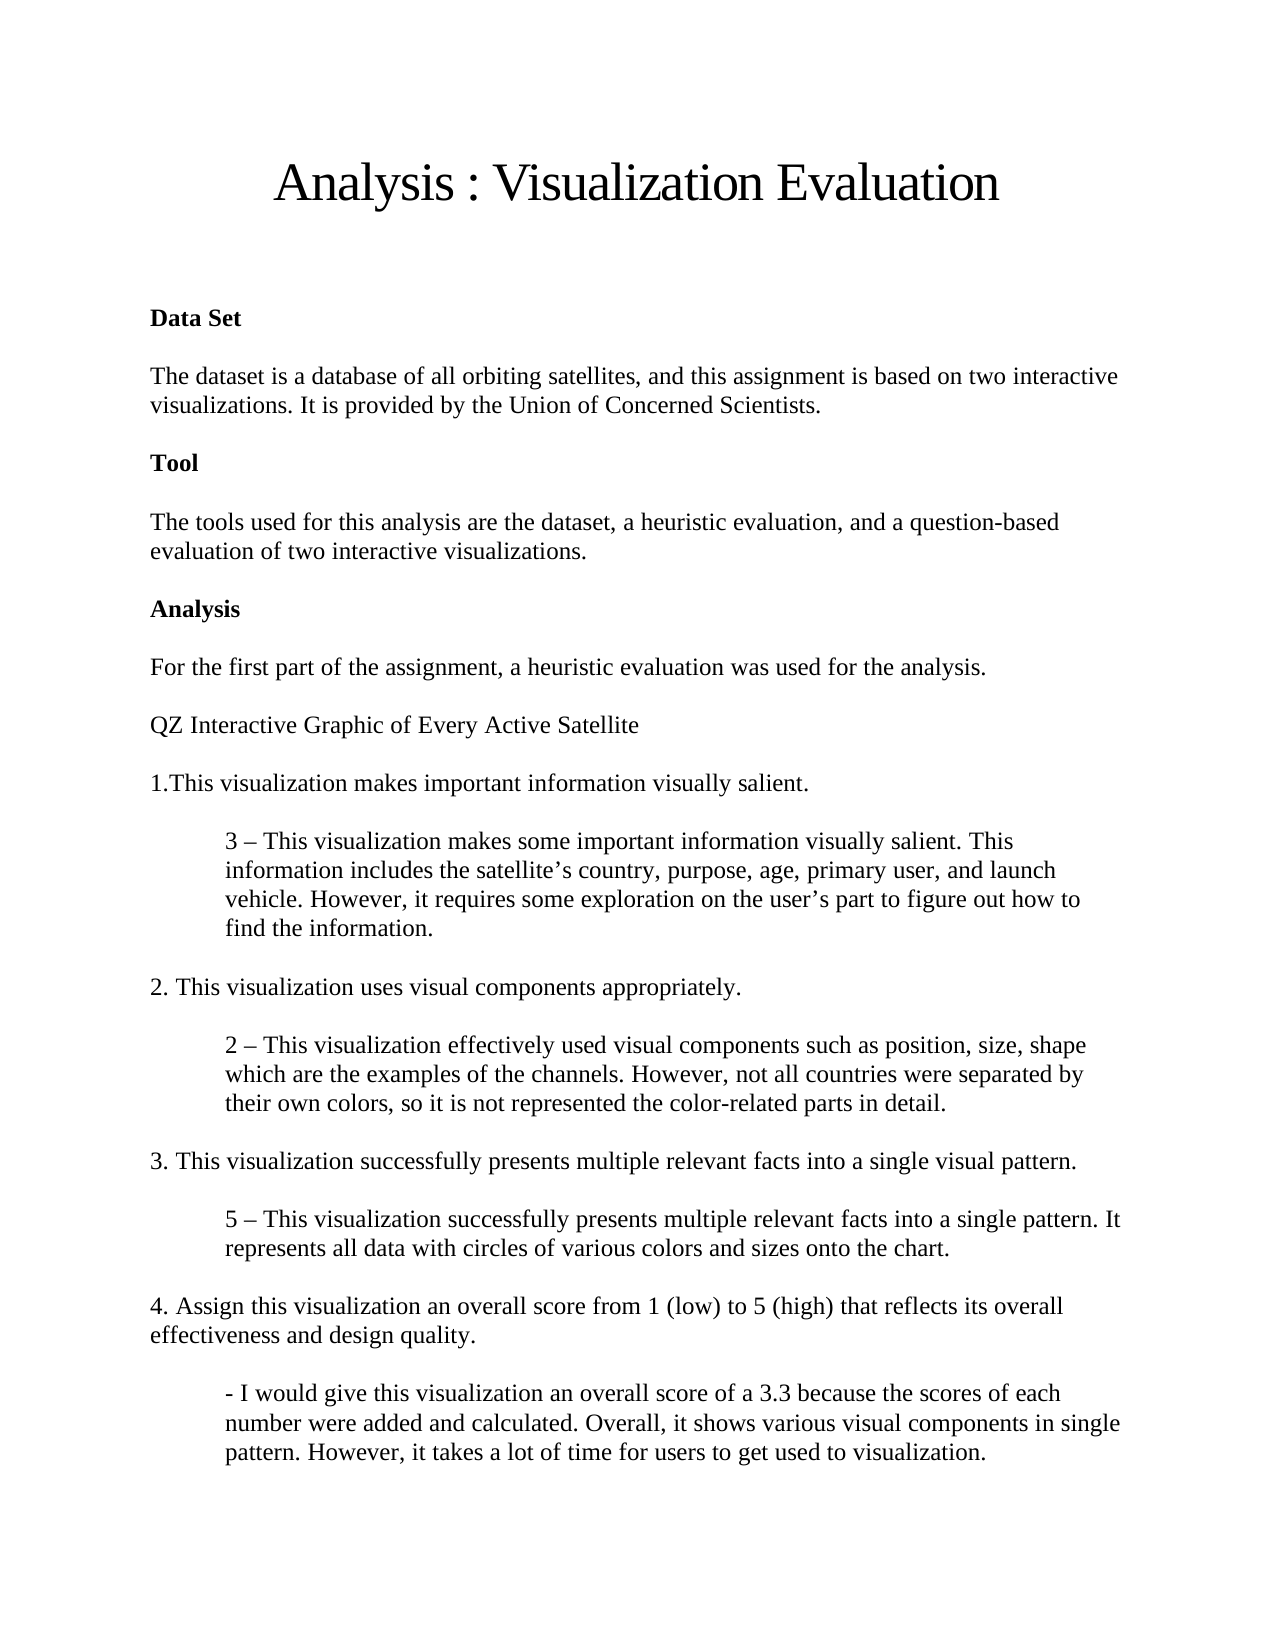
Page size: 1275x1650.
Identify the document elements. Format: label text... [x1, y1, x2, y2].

text Analysis : Visualization Evaluation [150, 150, 1125, 212]
text - I would give this visualization an overall score of a 3.3 because the scores of each number were added and calculated. Overall, it shows various visual components in single pattern. However, it takes a lot of time for users to get used to visualization. [225, 1378, 1125, 1466]
text 3. This visualization successfully presents multiple relevant facts into a single visual pattern. [150, 1146, 1125, 1175]
text 5 – This visualization successfully presents multiple relevant facts into a single pattern. It represents all data with circles of various colors and sizes onto the chart. [225, 1204, 1125, 1262]
text QZ Interactive Graphic of Every Active Satellite [150, 710, 1125, 739]
text The tools used for this analysis are the dataset, a heuristic evaluation, and a question-based evaluation of two interactive visualizations. [150, 506, 1125, 564]
text 4. Assign this visualization an overall score from 1 (low) to 5 (high) that reflects its overall effectiveness and design quality. [150, 1291, 1125, 1349]
text 2 – This visualization effectively used visual components such as position, size, shape which are the examples of the channels. However, not all countries were separated by their own colors, so it is not represented the color-related parts in detail. [225, 1029, 1125, 1117]
text 1.This visualization makes important information visually salient. [150, 768, 1125, 797]
text The dataset is a database of all orbiting satellites, and this assignment is based on two interactive visualizations. It is provided by the Union of Concerned Scientists. [150, 361, 1125, 419]
text 2. This visualization uses visual components appropriately. [150, 971, 1125, 1001]
text For the first part of the assignment, a heuristic evaluation was used for the analysis. [150, 652, 1125, 681]
text Tool [150, 448, 1125, 477]
text Analysis [150, 594, 1125, 623]
text 3 – This visualization makes some important information visually salient. This information includes the satellite’s country, purpose, age, primary user, and launch vehicle. However, it requires some exploration on the user’s part to figure out how to find the information. [225, 826, 1125, 942]
text Data Set [150, 303, 1125, 332]
